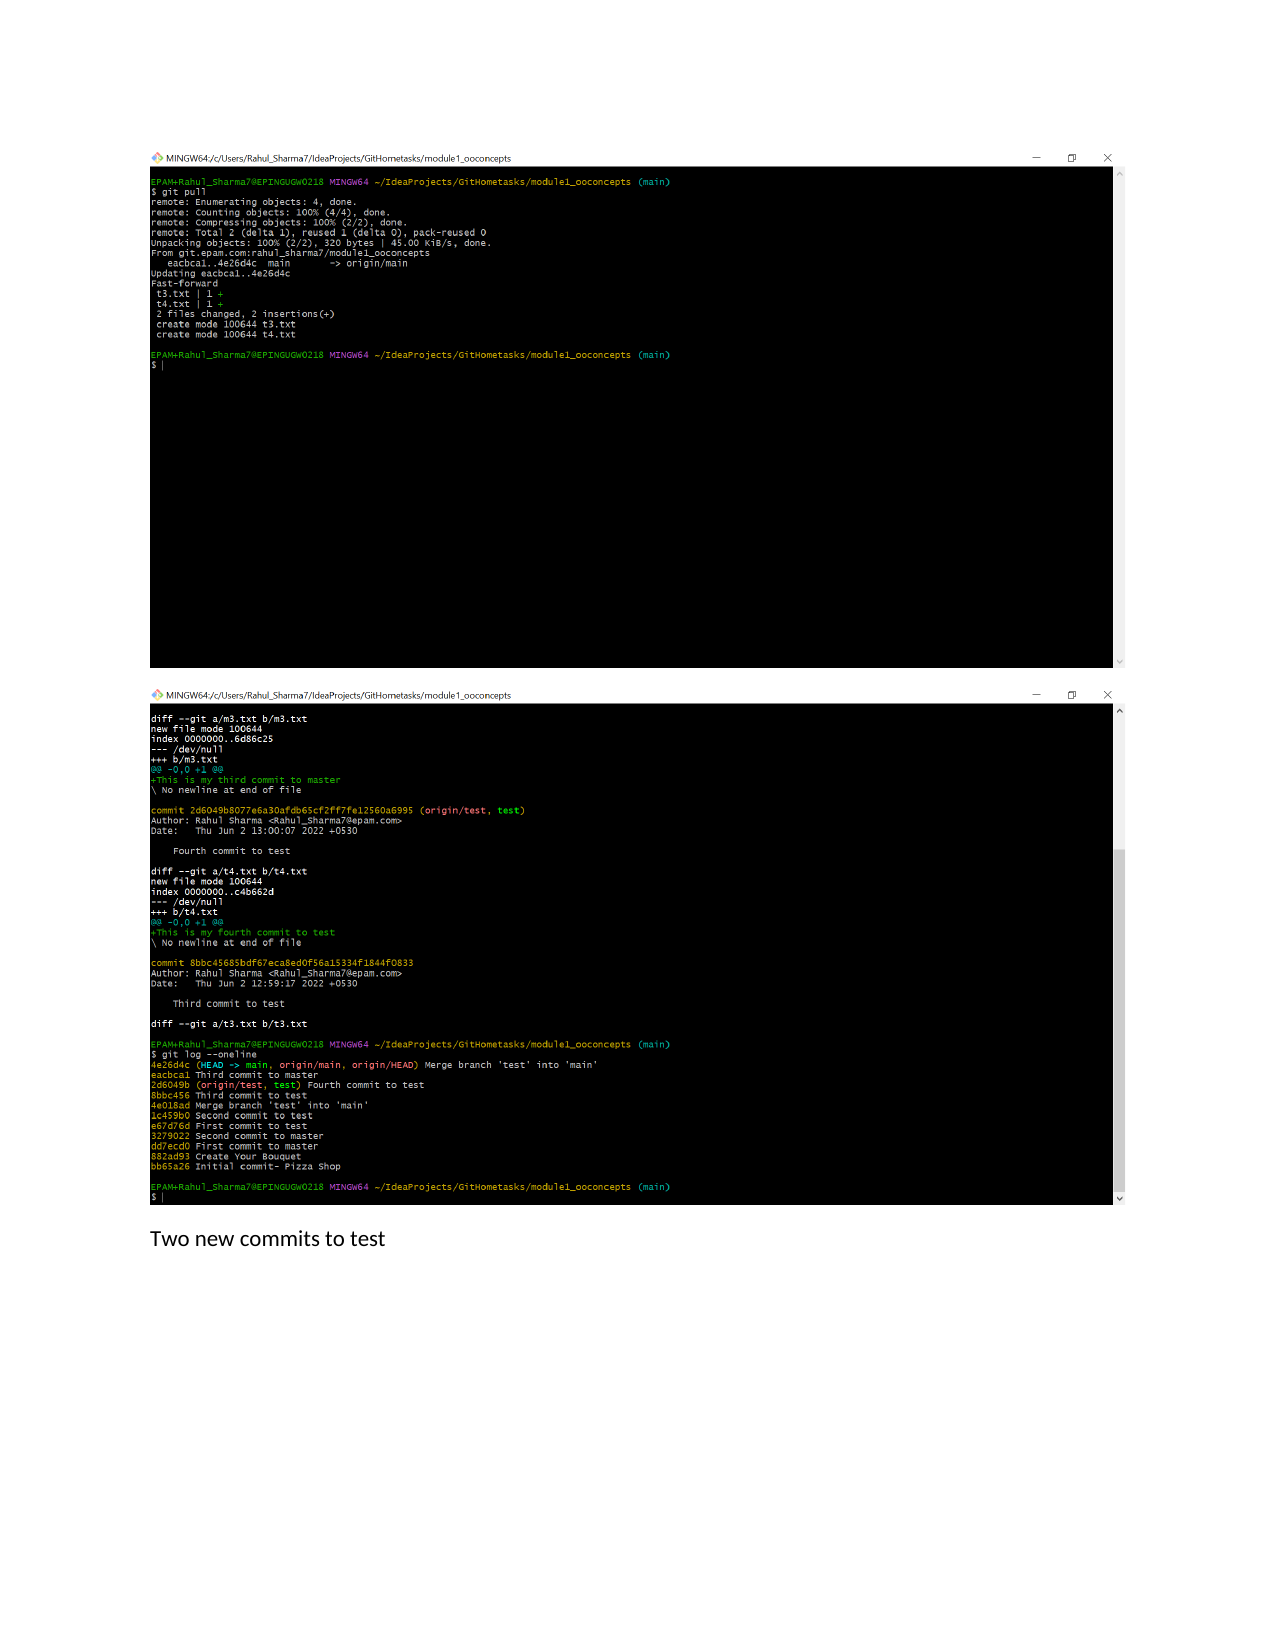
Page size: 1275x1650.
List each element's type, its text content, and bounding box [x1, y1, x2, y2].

picture [150, 150, 1125, 668]
text Two new commits to test [150, 1224, 1125, 1252]
picture [150, 686, 1125, 1205]
